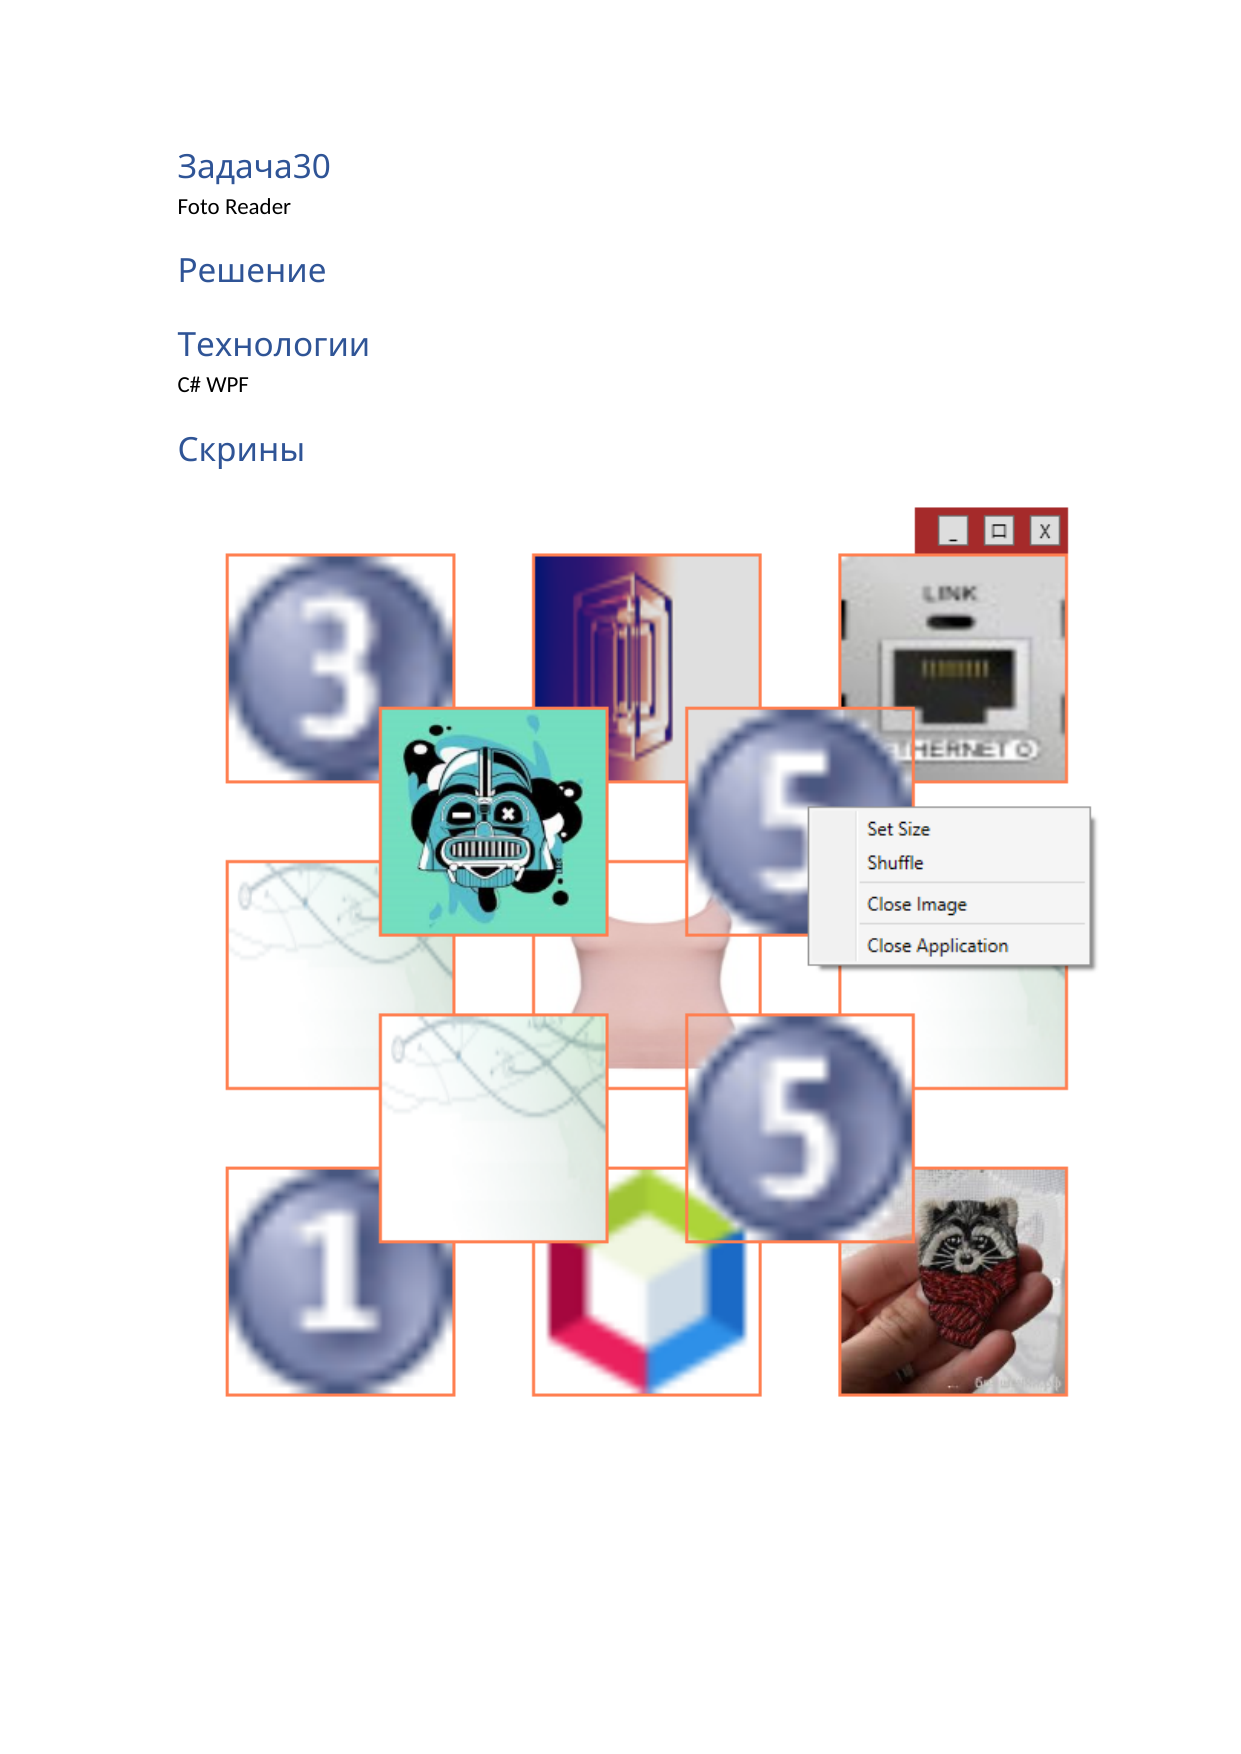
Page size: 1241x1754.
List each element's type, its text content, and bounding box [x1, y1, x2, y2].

subtitle Решение [177, 247, 1152, 293]
picture [177, 474, 1151, 1426]
text Foto Reader [177, 192, 1152, 220]
text C# WPF [177, 370, 1152, 398]
subtitle Задача30 [177, 143, 1152, 188]
subtitle Скрины [177, 425, 1152, 471]
subtitle Технологии [177, 321, 1152, 367]
